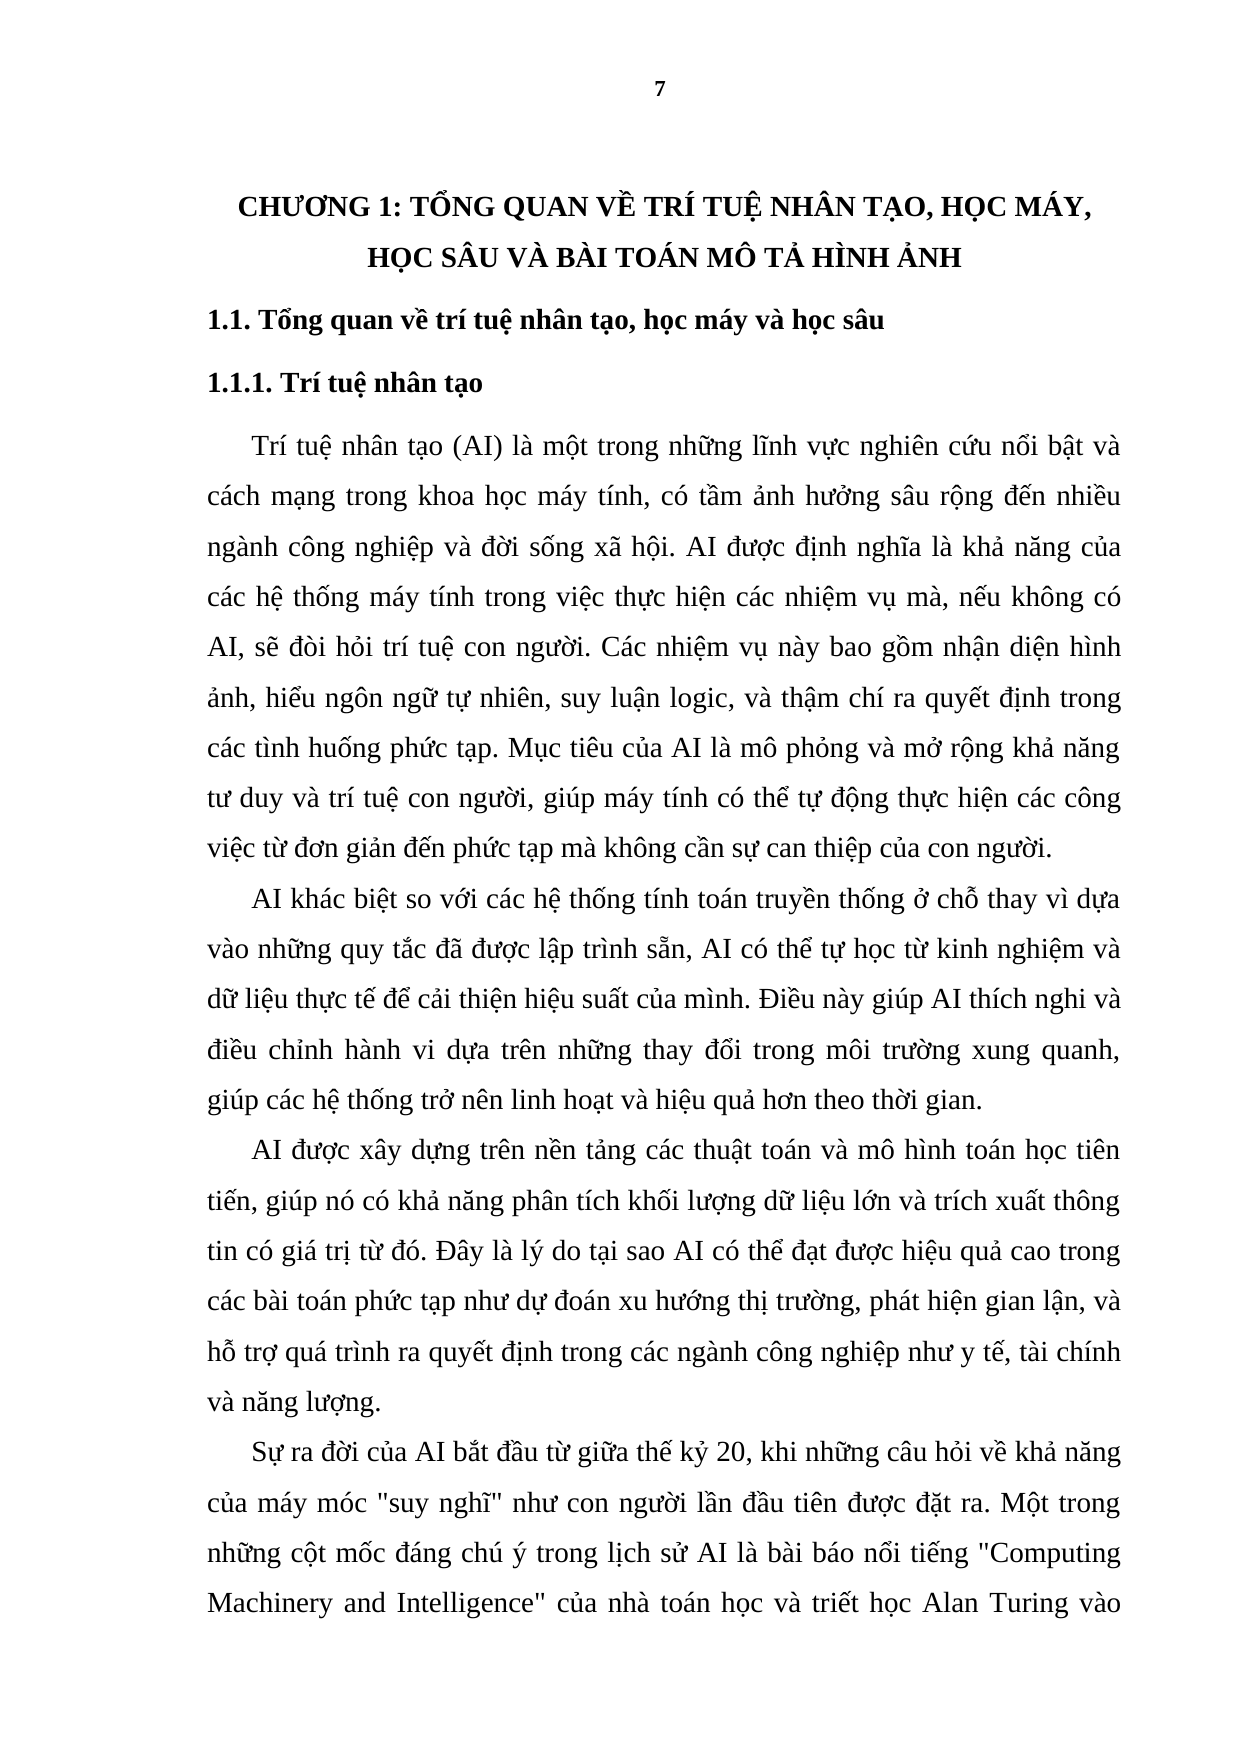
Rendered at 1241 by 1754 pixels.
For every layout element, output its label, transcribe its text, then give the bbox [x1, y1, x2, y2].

subtitle Tổng quan về trí tuệ nhân tạo, học máy và học sâu [207, 302, 1122, 336]
subtitle Trí tuệ nhân tạo [207, 365, 1122, 399]
text AI được xây dựng trên nền tảng các thuật toán và mô hình toán học tiên tiến, giúp nó có khả năng phân tích khối lượng dữ liệu lớn và trích xuất thông tin có giá trị từ đó. Đây là lý do tại sao AI có thể đạt được hiệu quả cao trong các bài toán phức tạp như dự đoán xu hướng thị trường, phát hiện gian lận, và hỗ trợ quá trình ra quyết định trong các ngành công nghiệp như y tế, tài chính và năng lượng. [207, 1132, 1122, 1418]
text Trí tuệ nhân tạo (AI) là một trong những lĩnh vực nghiên cứu nổi bật và cách mạng trong khoa học máy tính, có tầm ảnh hưởng sâu rộng đến nhiều ngành công nghiệp và đời sống xã hội. AI được định nghĩa là khả năng của các hệ thống máy tính trong việc thực hiện các nhiệm vụ mà, nếu không có AI, sẽ đòi hỏi trí tuệ con người. Các nhiệm vụ này bao gồm nhận diện hình ảnh, hiểu ngôn ngữ tự nhiên, suy luận logic, và thậm chí ra quyết định trong các tình huống phức tạp. Mục tiêu của AI là mô phỏng và mở rộng khả năng tư duy và trí tuệ con người, giúp máy tính có thể tự động thực hiện các công việc từ đơn giản đến phức tạp mà không cần sự can thiệp của con người. [207, 428, 1122, 864]
subtitle TỔNG QUAN VỀ TRÍ TUỆ NHÂN TẠO, HỌC MÁY, HỌC SÂU VÀ BÀI TOÁN MÔ TẢ HÌNH ẢNH [207, 189, 1122, 273]
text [207, 1434, 1122, 1619]
text AI khác biệt so với các hệ thống tính toán truyền thống ở chỗ thay vì dựa vào những quy tắc đã được lập trình sẵn, AI có thể tự học từ kinh nghiệm và dữ liệu thực tế để cải thiện hiệu suất của mình. Điều này giúp AI thích nghi và điều chỉnh hành vi dựa trên những thay đổi trong môi trường xung quanh, giúp các hệ thống trở nên linh hoạt và hiệu quả hơn theo thời gian. [207, 881, 1122, 1116]
